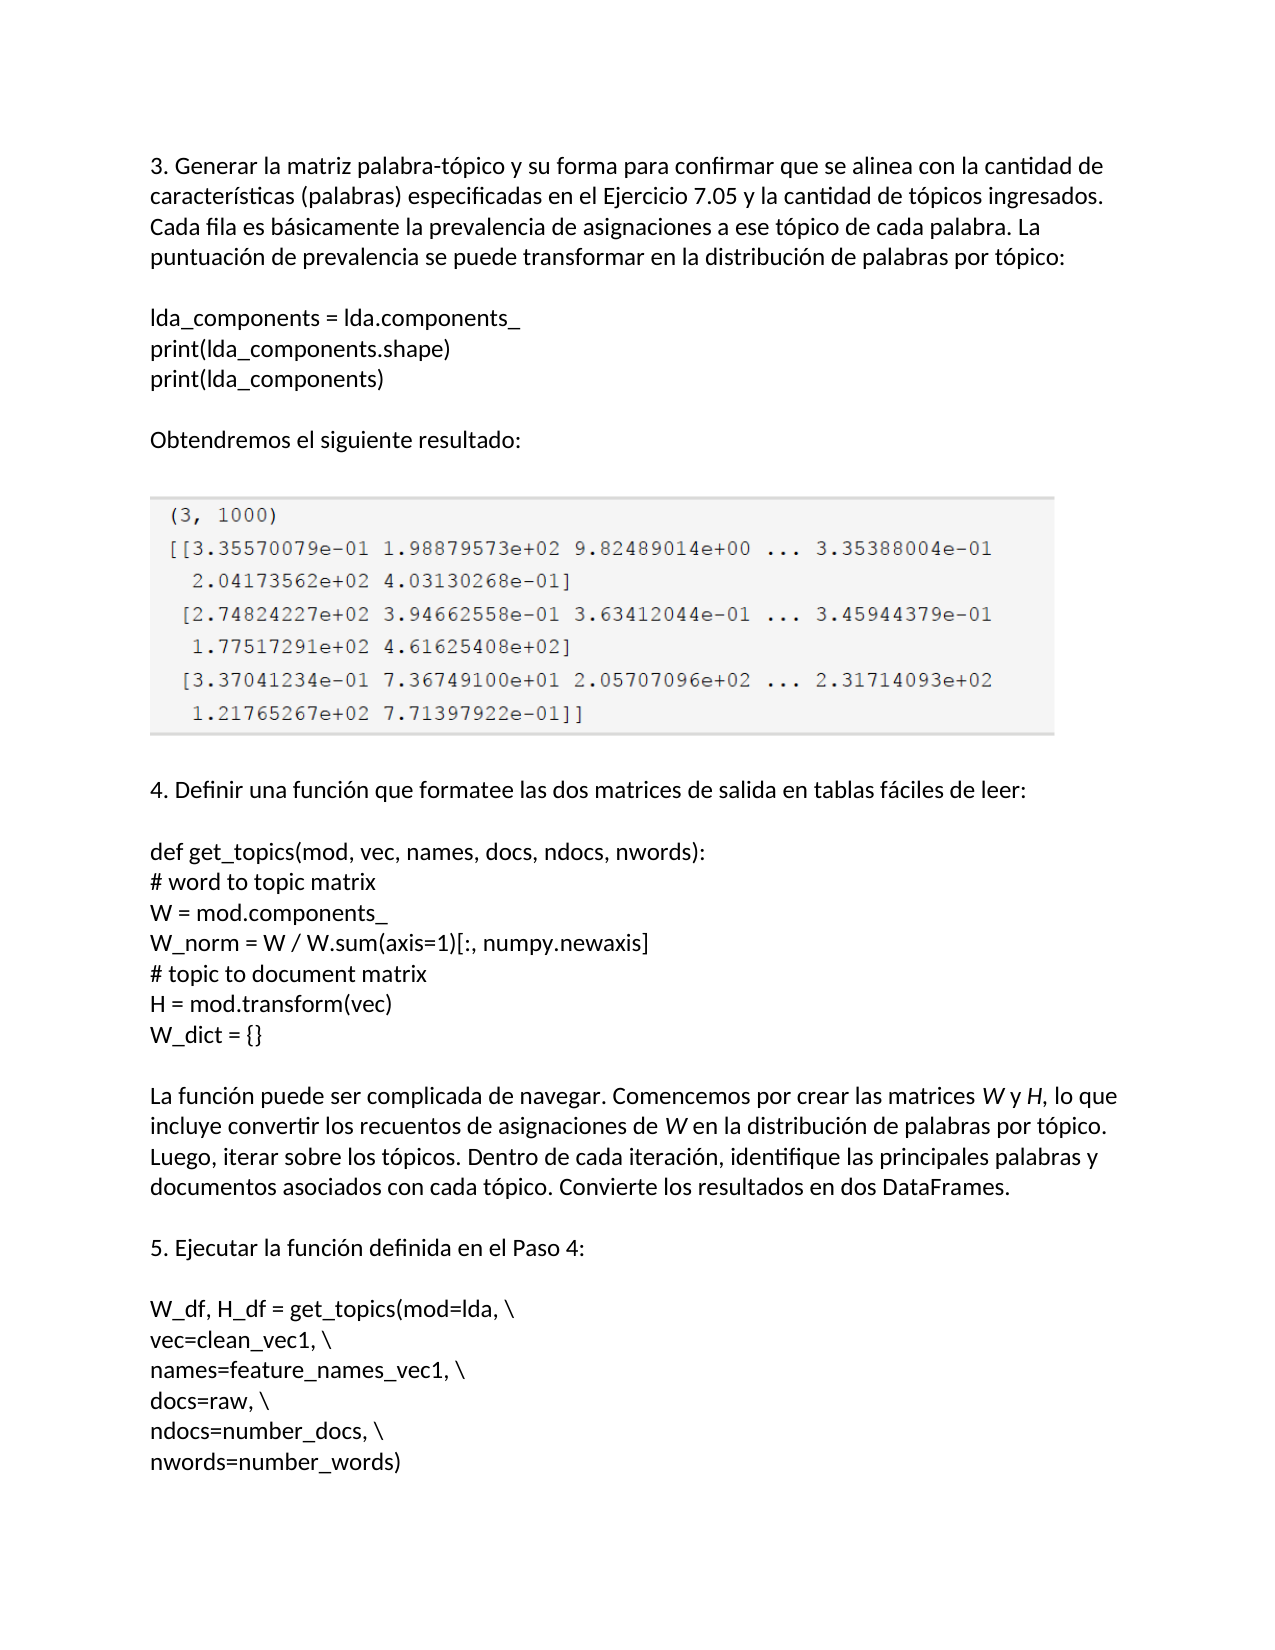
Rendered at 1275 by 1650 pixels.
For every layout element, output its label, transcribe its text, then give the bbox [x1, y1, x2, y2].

text ndocs=number_docs, \ [150, 1416, 1125, 1446]
text W_dict = {} [150, 1019, 1125, 1049]
text 4. Definir una función que formatee las dos matrices de salida en tablas fáciles de leer: [150, 774, 1125, 805]
text names=feature_names_vec1, \ [150, 1354, 1125, 1385]
text W_df, H_df = get_topics(mod=lda, \ [150, 1293, 1125, 1324]
text 3. Generar la matriz palabra-tópico y su forma para confirmar que se alinea con la cantidad de características (palabras) especificadas en el Ejercicio 7.05 y la cantidad de tópicos ingresados. Cada fila es básicamente la prevalencia de asignaciones a ese tópico de cada palabra. La puntuación de prevalencia se puede transformar en la distribución de palabras por tópico: [150, 150, 1125, 272]
text def get_topics(mod, vec, names, docs, ndocs, nwords): [150, 836, 1125, 866]
text La función puede ser complicada de navegar. Comencemos por crear las matrices W y H, lo que incluye convertir los recuentos de asignaciones de W en la distribución de palabras por tópico. Luego, iterar sobre los tópicos. Dentro de cada iteración, identifique las principales palabras y documentos asociados con cada tópico. Convierte los resultados en dos DataFrames. [150, 1080, 1125, 1202]
text Obtendremos el siguiente resultado: [150, 425, 1125, 455]
text docs=raw, \ [150, 1385, 1125, 1416]
text # topic to document matrix [150, 958, 1125, 988]
text W_norm = W / W.sum(axis=1)[:, numpy.newaxis] [150, 927, 1125, 958]
text # word to topic matrix [150, 866, 1125, 897]
text print(lda_components) [150, 364, 1125, 394]
text 5. Ejecutar la función definida en el Paso 4: [150, 1232, 1125, 1263]
text W = mod.components_ [150, 897, 1125, 927]
text nwords=number_words) [150, 1446, 1125, 1477]
picture [150, 485, 1067, 744]
text H = mod.transform(vec) [150, 988, 1125, 1019]
text lda_components = lda.components_ [150, 303, 1125, 333]
text print(lda_components.shape) [150, 333, 1125, 364]
text vec=clean_vec1, \ [150, 1324, 1125, 1354]
